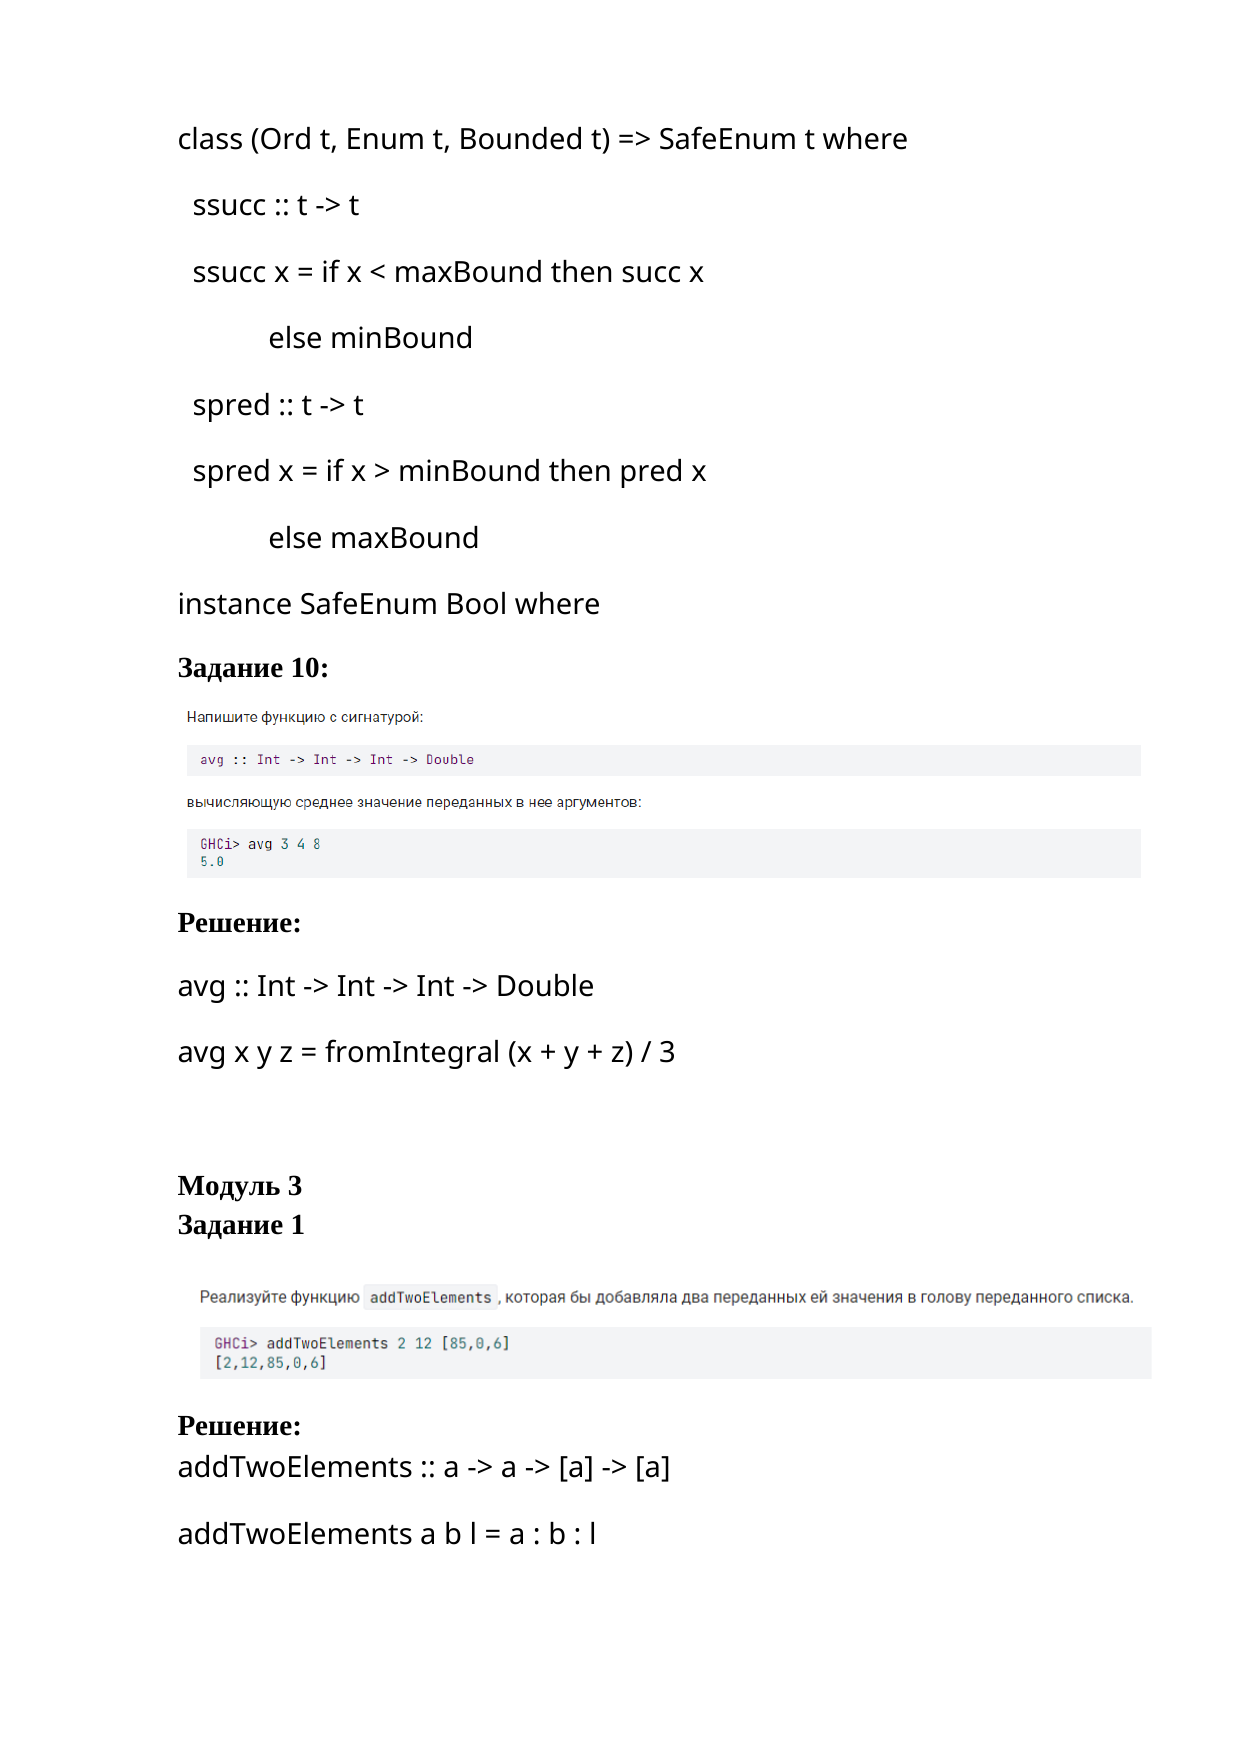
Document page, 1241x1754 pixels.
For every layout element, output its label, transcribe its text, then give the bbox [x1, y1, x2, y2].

text avg :: Int -> Int -> Int -> Double [177, 965, 1152, 1004]
text ssucc :: t -> t [177, 184, 1152, 224]
picture [177, 1266, 1152, 1382]
text spred :: t -> t [177, 384, 1152, 424]
text instance SafeEnum Bool where [177, 583, 1152, 623]
text ssucc x = if x < maxBound then succ x [177, 251, 1152, 291]
text avg x y z = fromIntegral (x + y + z) / 3 [177, 1031, 1152, 1071]
text addTwoElements a b l = a : b : l [177, 1513, 1152, 1553]
text else maxBound [177, 517, 1152, 557]
text spred x = if x > minBound then pred x [177, 450, 1152, 490]
text class (Ord t, Enum t, Bounded t) => SafeEnum t where [177, 118, 1152, 158]
text Решение: [177, 906, 1152, 939]
picture [177, 689, 1152, 879]
subtitle Модуль 3 [177, 1168, 1152, 1202]
text addTwoElements :: a -> a -> [a] -> [a] [177, 1447, 1152, 1486]
text Задание 10: [177, 650, 1152, 689]
text Решение: [177, 1408, 1152, 1442]
text Задание 1 [177, 1207, 1152, 1241]
text else minBound [177, 317, 1152, 357]
